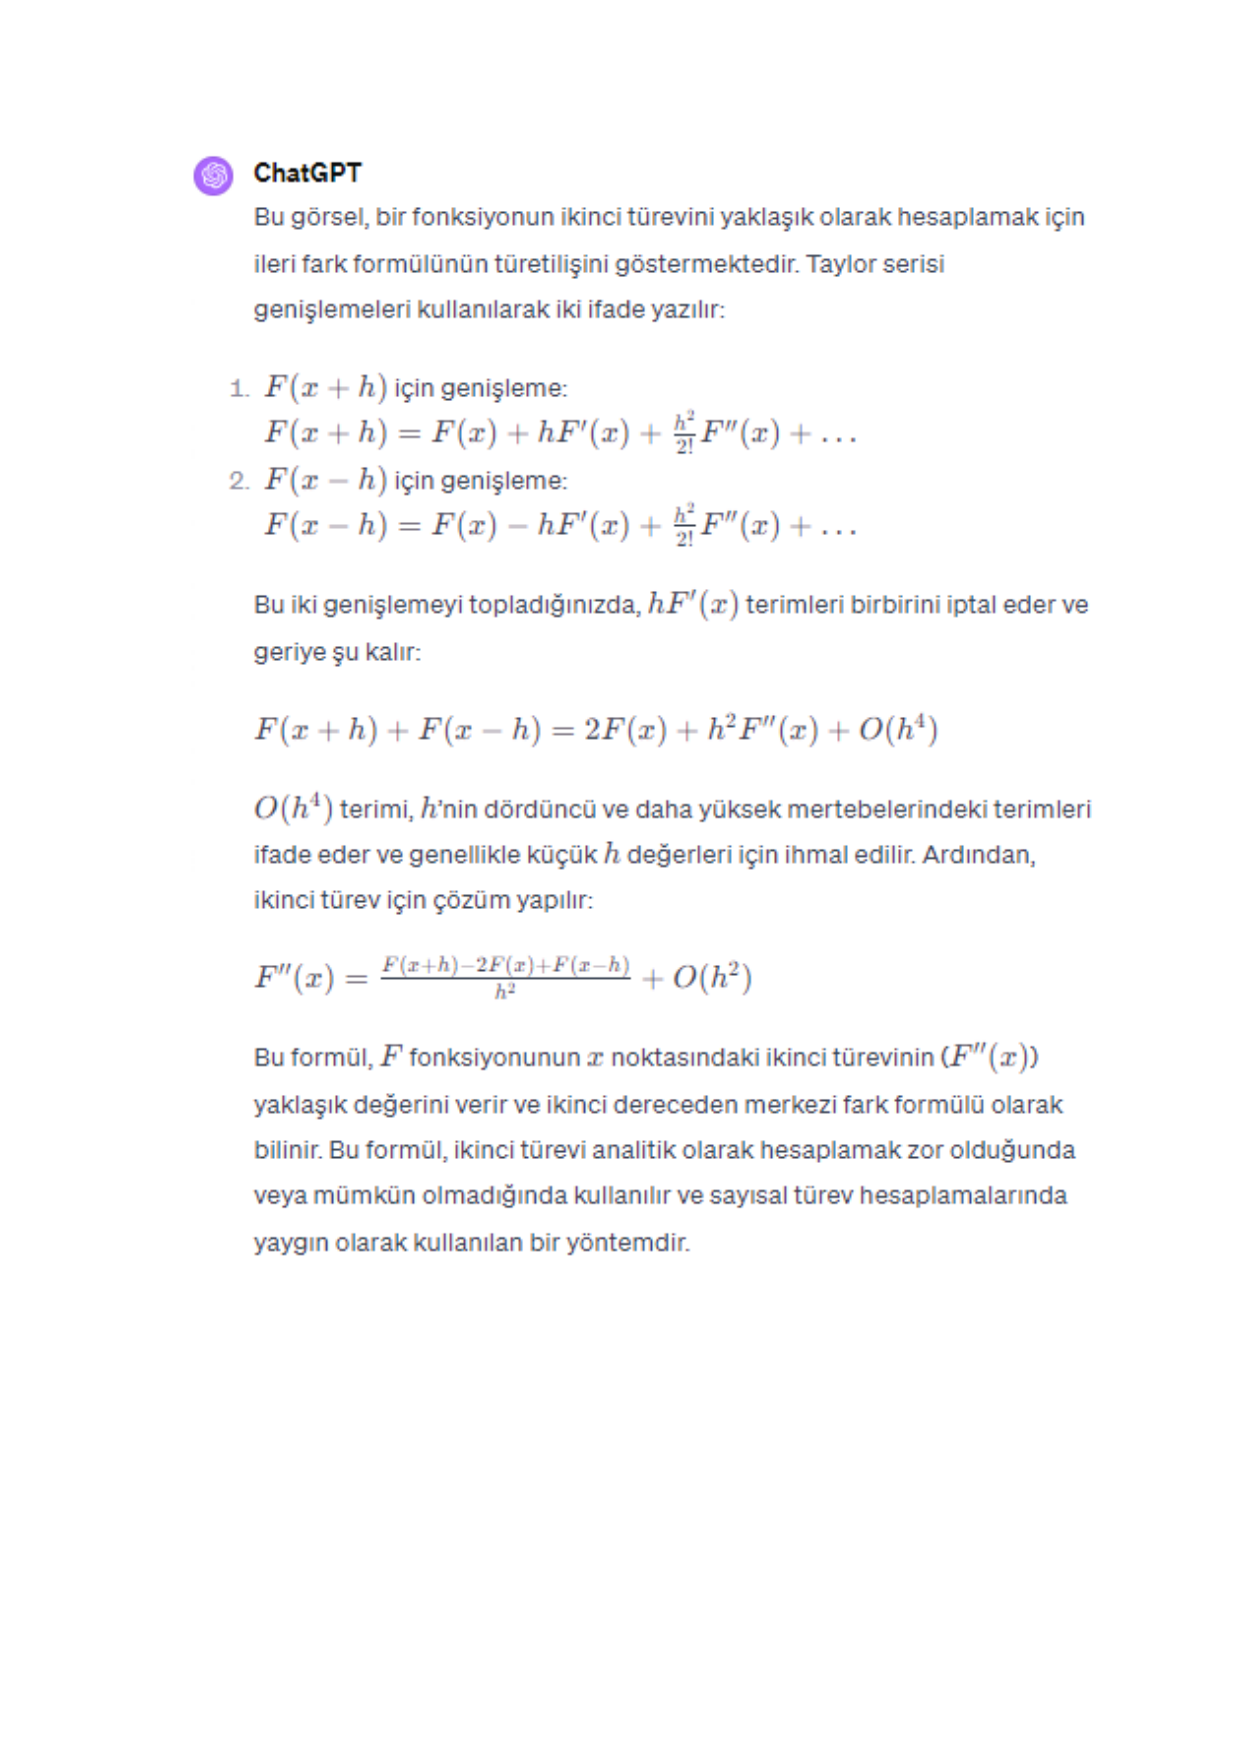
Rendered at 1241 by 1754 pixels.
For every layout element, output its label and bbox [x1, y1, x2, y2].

picture [147, 147, 1155, 1283]
